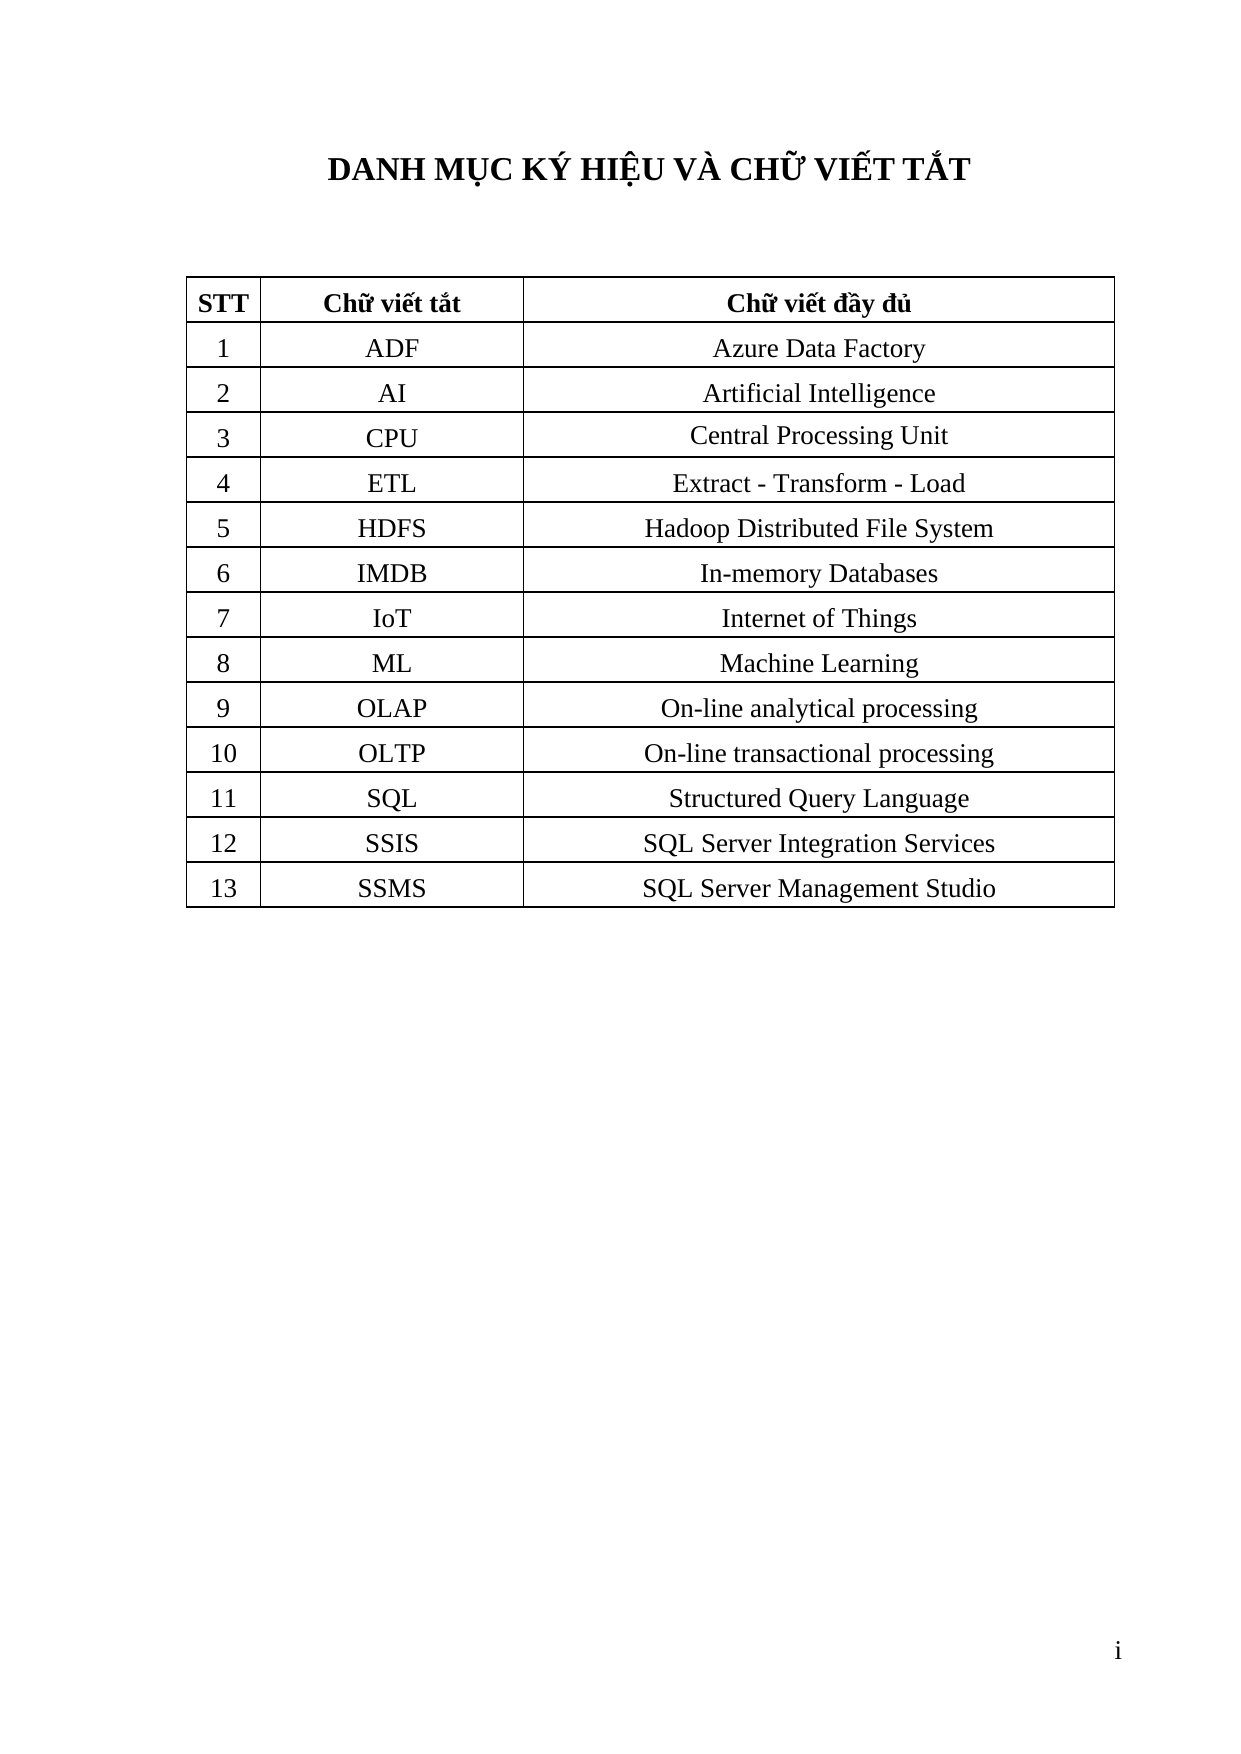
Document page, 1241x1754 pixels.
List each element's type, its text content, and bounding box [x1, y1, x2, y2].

table_cell 11 [187, 773, 260, 816]
table_cell SSMS [261, 863, 523, 906]
table_cell SQL [261, 773, 523, 816]
table_cell Machine Learning [524, 638, 1114, 681]
table_cell Hadoop Distributed File System [524, 503, 1114, 546]
table_cell AI [261, 368, 523, 411]
table_cell ADF [261, 323, 523, 366]
table_cell ML [261, 638, 523, 681]
table_cell 7 [187, 593, 260, 636]
table_cell 13 [187, 863, 260, 906]
table_cell Artificial Intelligence [524, 368, 1114, 411]
table_header STT [187, 278, 260, 321]
table_cell In-memory Databases [524, 548, 1114, 591]
table_cell OLTP [261, 728, 523, 771]
table_cell 10 [187, 728, 260, 771]
table_cell 2 [187, 368, 260, 411]
table_cell 3 [187, 413, 260, 456]
table_cell 9 [187, 683, 260, 726]
table_cell SQL Server Integration Services [524, 818, 1114, 861]
table_cell 1 [187, 323, 260, 366]
subtitle DANH MỤC KÝ HIỆU VÀ CHỮ VIẾT TẮT [177, 131, 1122, 206]
table_cell ETL [261, 458, 523, 501]
table_cell Central Processing Unit [524, 413, 1114, 456]
table_cell 4 [187, 458, 260, 501]
table_cell Structured Query Language [524, 773, 1114, 816]
table_cell IoT [261, 593, 523, 636]
table_header Chữ viết đầy đủ [524, 278, 1114, 321]
table_cell Extract - Transform - Load [524, 458, 1114, 501]
table_cell 6 [187, 548, 260, 591]
table_cell 8 [187, 638, 260, 681]
table_cell CPU [261, 413, 523, 456]
table_cell 12 [187, 818, 260, 861]
table_cell IMDB [261, 548, 523, 591]
table_cell On-line transactional processing [524, 728, 1114, 771]
table_header Chữ viết tắt [261, 278, 523, 321]
table_cell On-line analytical processing [524, 683, 1114, 726]
table_cell SSIS [261, 818, 523, 861]
table_cell Internet of Things [524, 593, 1114, 636]
table_cell SQL Server Management Studio [524, 863, 1114, 906]
table_cell Azure Data Factory [524, 323, 1114, 366]
table_cell HDFS [261, 503, 523, 546]
table_cell OLAP [261, 683, 523, 726]
table_cell 5 [187, 503, 260, 546]
